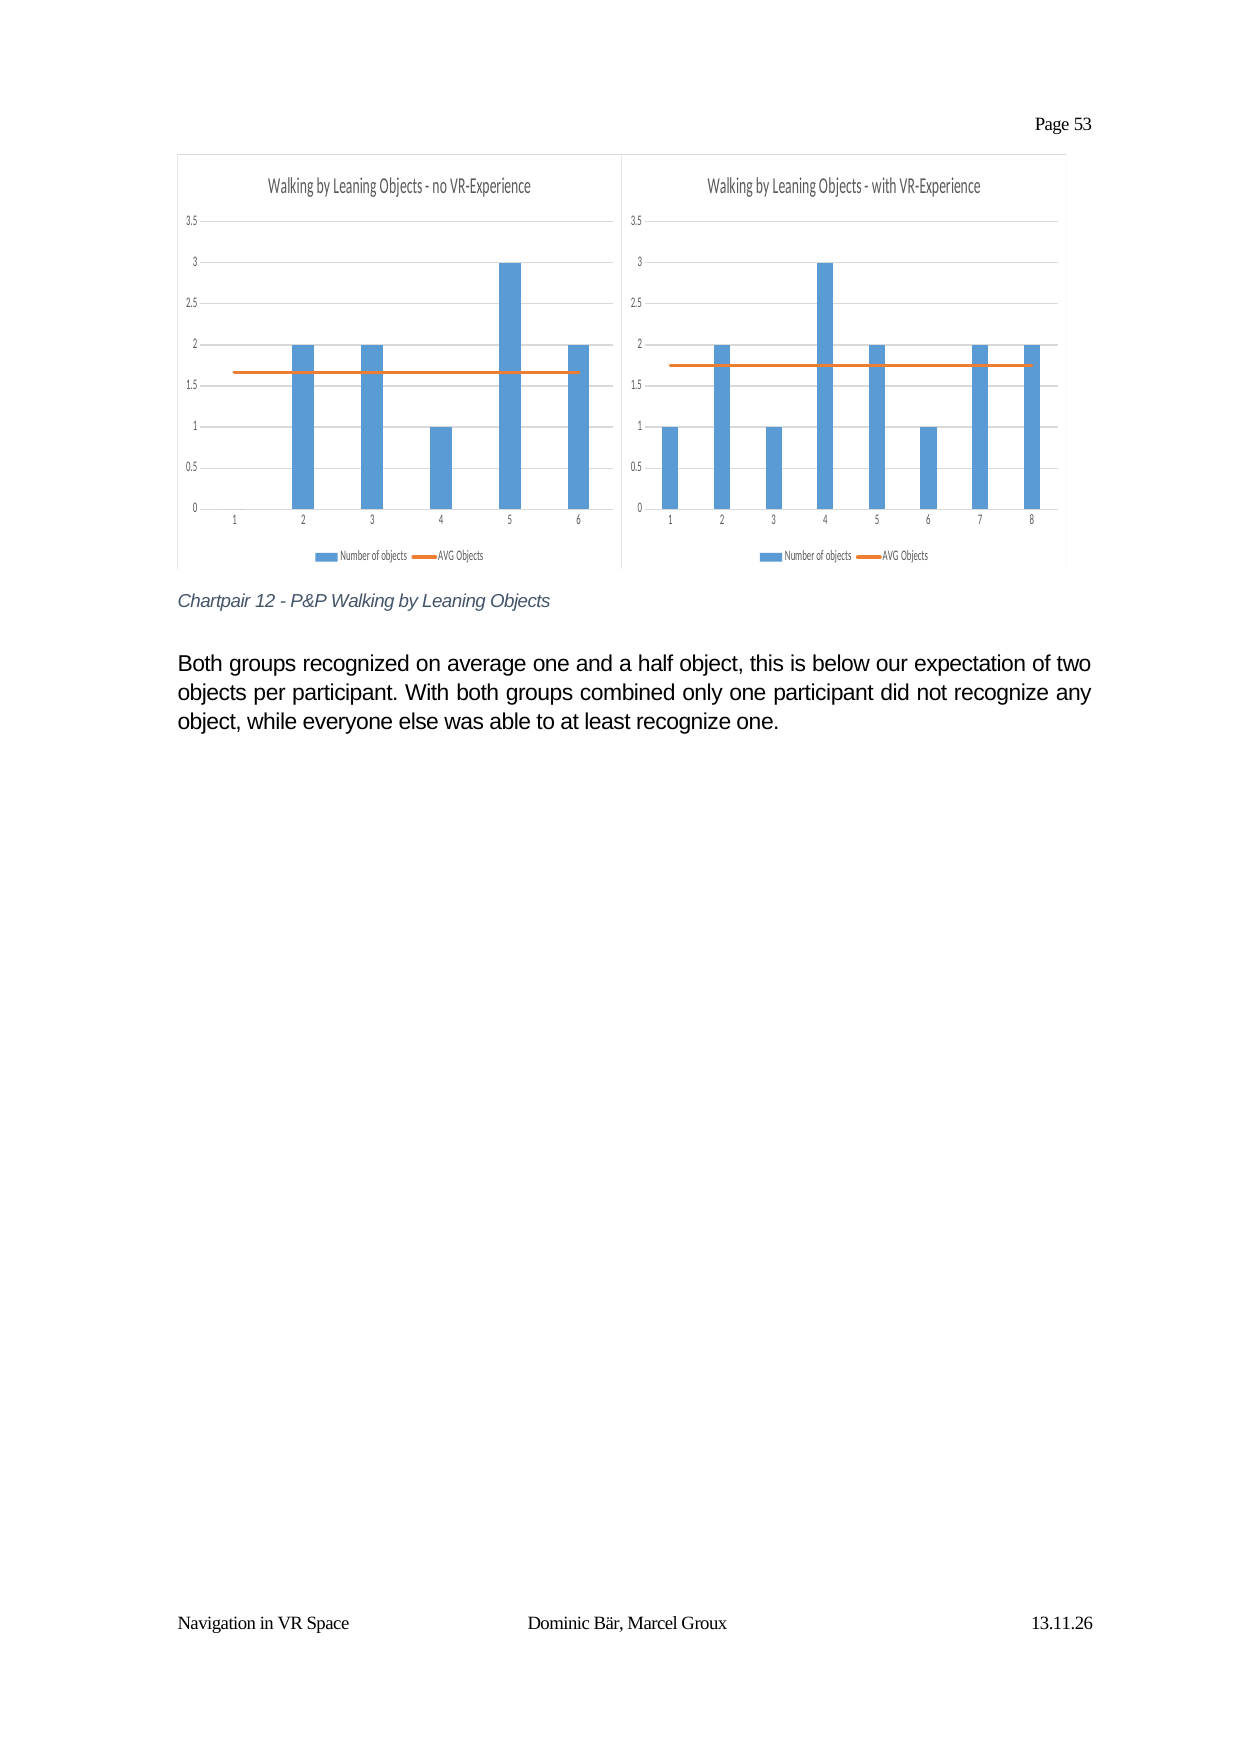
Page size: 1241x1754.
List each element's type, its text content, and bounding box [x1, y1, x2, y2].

text Chartpair 12 - P&P Walking by Leaning Objects [177, 590, 1092, 611]
text Both groups recognized on average one and a half object, this is below our expectation of two objects per participant. With both groups combined only one participant did not recognize any object, while everyone else was able to at least recognize one. [177, 648, 1092, 736]
